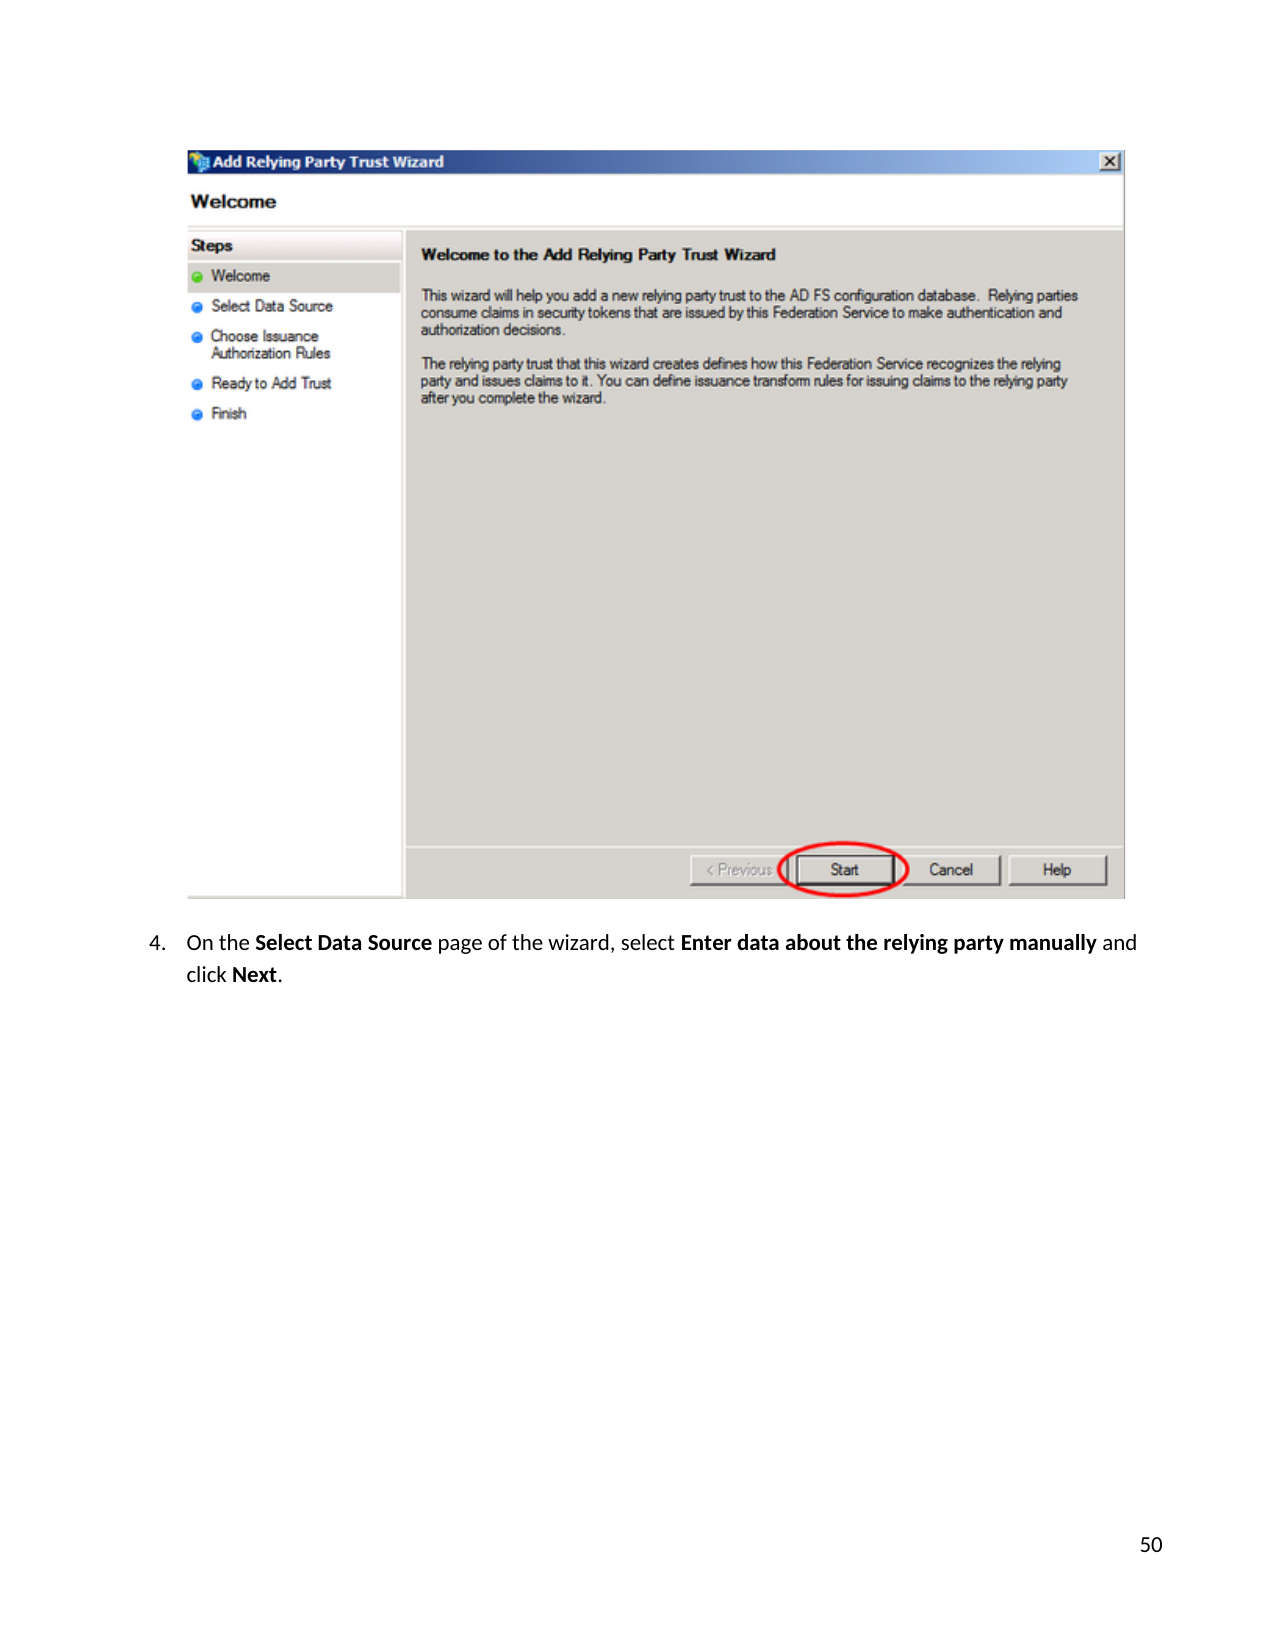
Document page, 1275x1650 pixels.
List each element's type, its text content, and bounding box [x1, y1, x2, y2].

list On the Select Data Source page of the wizard, select Enter data about the relying party manually and click Next. [149, 928, 1162, 988]
picture [187, 150, 1126, 899]
